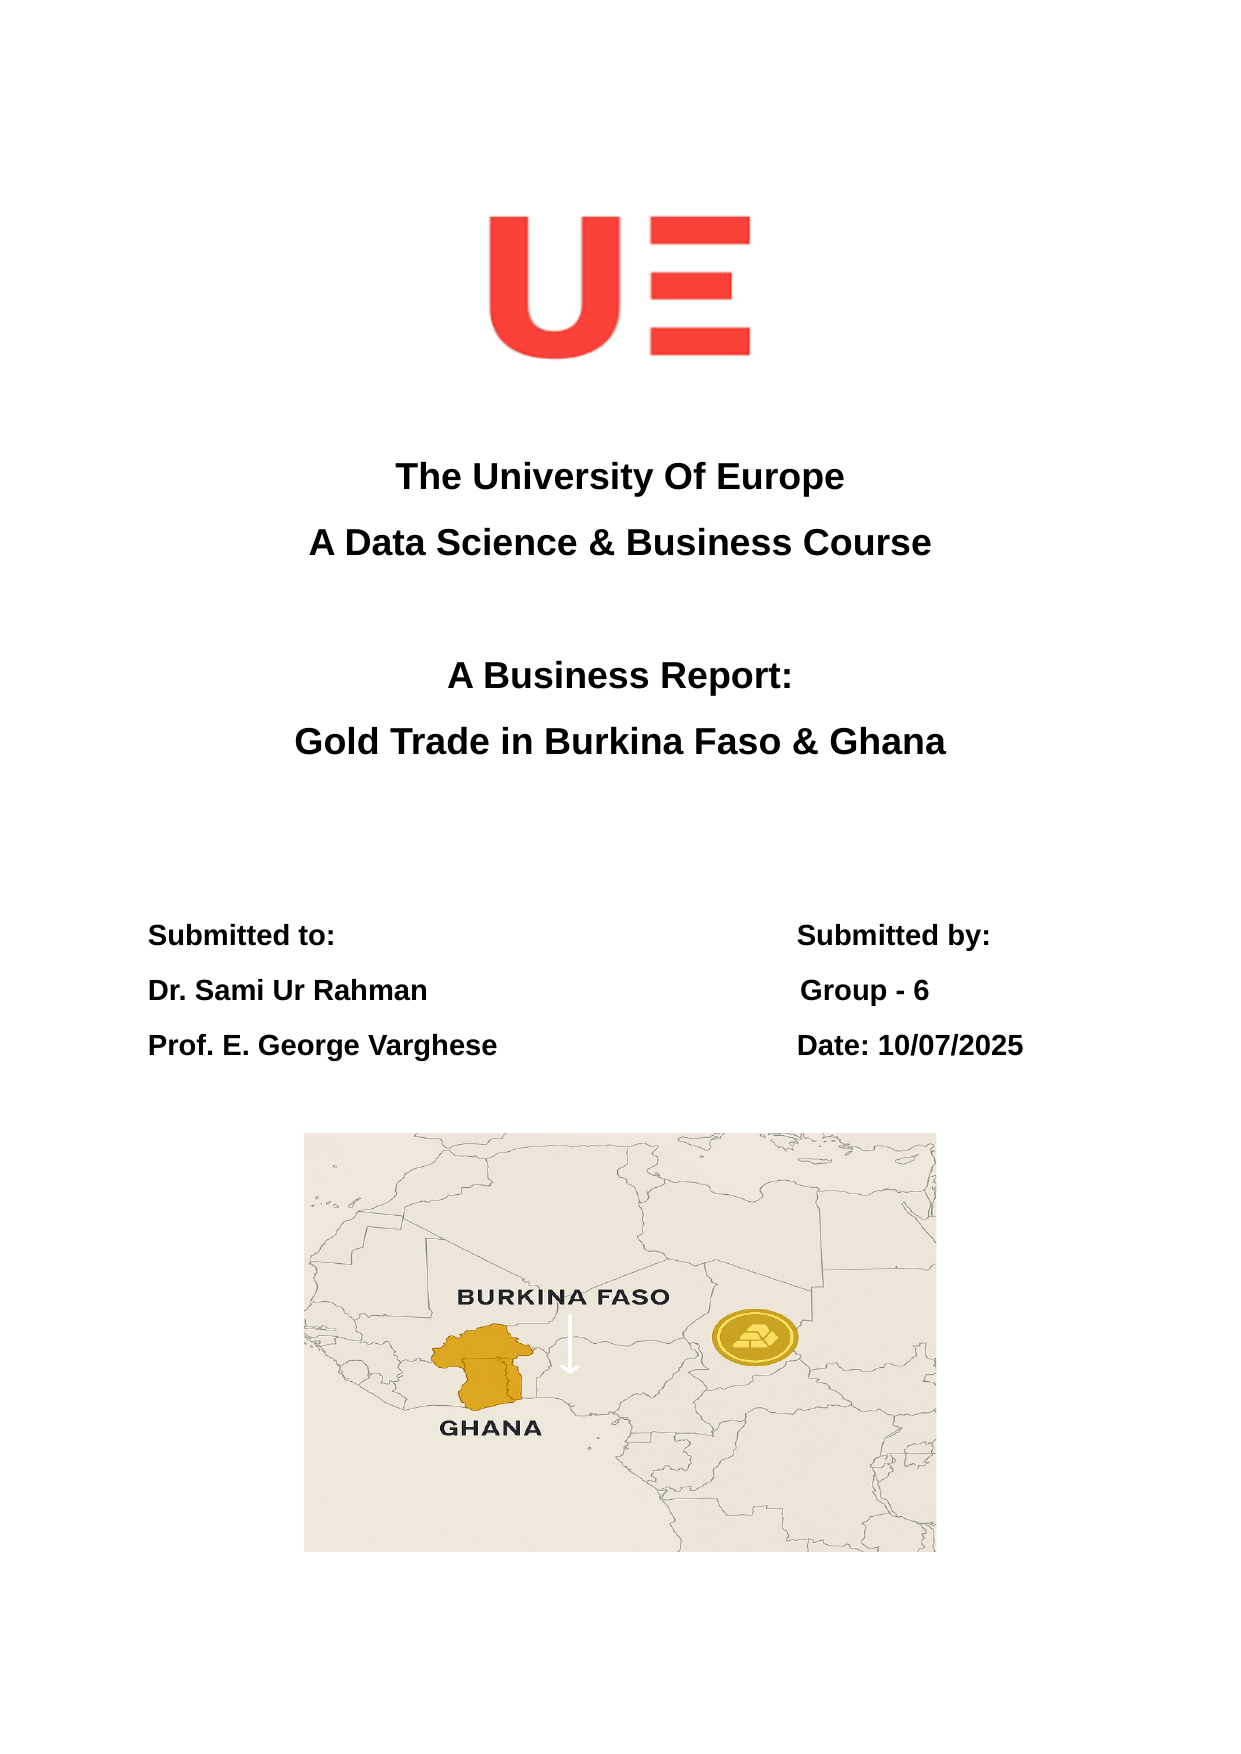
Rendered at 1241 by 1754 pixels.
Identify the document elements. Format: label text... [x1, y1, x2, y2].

text Submitted to: Submitted by: [148, 918, 1093, 952]
text Gold Trade in Burkina Faso & Ghana [148, 719, 1093, 762]
picture [303, 1133, 937, 1552]
text The University Of Europe [148, 454, 1093, 497]
picture [440, 143, 800, 433]
text A Business Report: [148, 653, 1093, 696]
text Prof. E. George Varghese Date: 10/07/2025 [148, 1028, 1093, 1062]
text A Data Science & Business Course [148, 521, 1093, 564]
text Dr. Sami Ur Rahman Group - 6 [148, 973, 1093, 1007]
